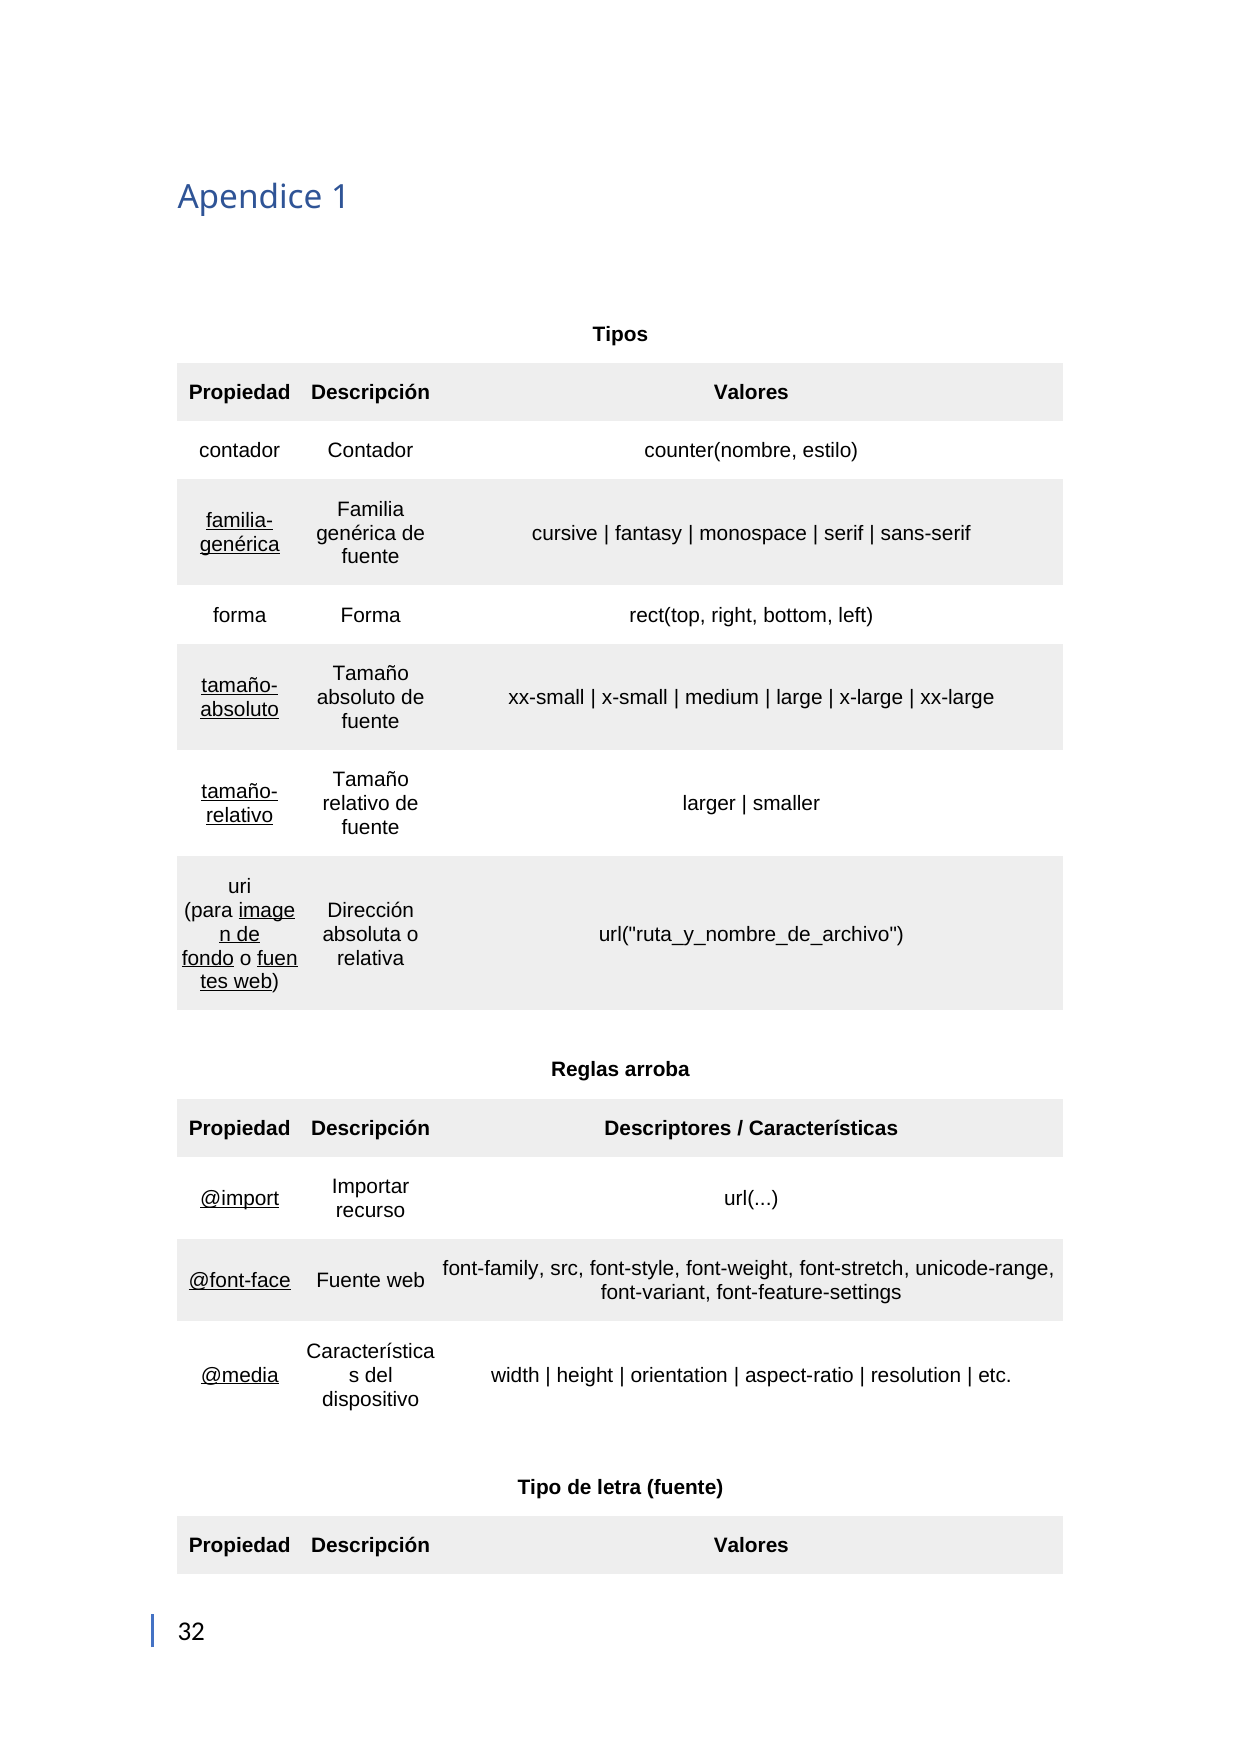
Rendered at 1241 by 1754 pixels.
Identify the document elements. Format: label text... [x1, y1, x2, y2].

table_cell forma [177, 585, 302, 644]
table_cell Tipo de letra (fuente) [177, 1428, 1063, 1516]
table_cell Descripción [302, 1516, 439, 1574]
table_cell contador [177, 421, 302, 479]
table_cell familia-genérica [177, 479, 302, 585]
table_cell Propiedad [177, 1516, 302, 1574]
table_cell Tamaño relativo de fuente [302, 750, 439, 856]
table_cell tamaño-absoluto [177, 644, 302, 750]
table_cell @import [177, 1157, 302, 1239]
table_cell larger | smaller [439, 750, 1063, 856]
table_cell Valores [439, 363, 1063, 421]
table_cell Descripción [302, 363, 439, 421]
table_cell width | height | orientation | aspect-ratio | resolution | etc. [439, 1321, 1063, 1428]
table_cell @media [177, 1321, 302, 1428]
table_cell Familia genérica de fuente [302, 479, 439, 585]
table_header Tipos [177, 275, 1063, 362]
table_cell Fuente web [302, 1239, 439, 1321]
table_cell Descripción [302, 1099, 439, 1157]
table_cell rect(top, right, bottom, left) [439, 585, 1063, 644]
table_cell cursive | fantasy | monospace | serif | sans-serif [439, 479, 1063, 585]
table_cell Contador [302, 421, 439, 479]
table_cell Características del dispositivo [302, 1321, 439, 1428]
table_cell counter(nombre, estilo) [439, 421, 1063, 479]
subtitle Apendice 1 [177, 173, 1063, 218]
table_cell tamaño-relativo [177, 750, 302, 856]
table_cell Propiedad [177, 363, 302, 421]
table_cell font-family, src, font-style, font-weight, font-stretch, unicode-range, font-variant, font-feature-settings [439, 1239, 1063, 1321]
table_cell url(...) [439, 1157, 1063, 1239]
table_cell Propiedad [177, 1099, 302, 1157]
table_cell Dirección absoluta o relativa [302, 856, 439, 1010]
table_cell Descriptores / Características [439, 1099, 1063, 1157]
table_cell Importar recurso [302, 1157, 439, 1239]
table_cell Tamaño absoluto de fuente [302, 644, 439, 750]
table_cell xx-small | x-small | medium | large | x-large | xx-large [439, 644, 1063, 750]
table_cell Forma [302, 585, 439, 644]
table_cell Valores [439, 1516, 1063, 1574]
table_cell url("ruta_y_nombre_de_archivo") [439, 856, 1063, 1010]
table_cell Reglas arroba [177, 1010, 1063, 1098]
table_cell @font-face [177, 1239, 302, 1321]
table_cell uri (para imagen de fondo o fuentes web) [177, 856, 302, 1010]
